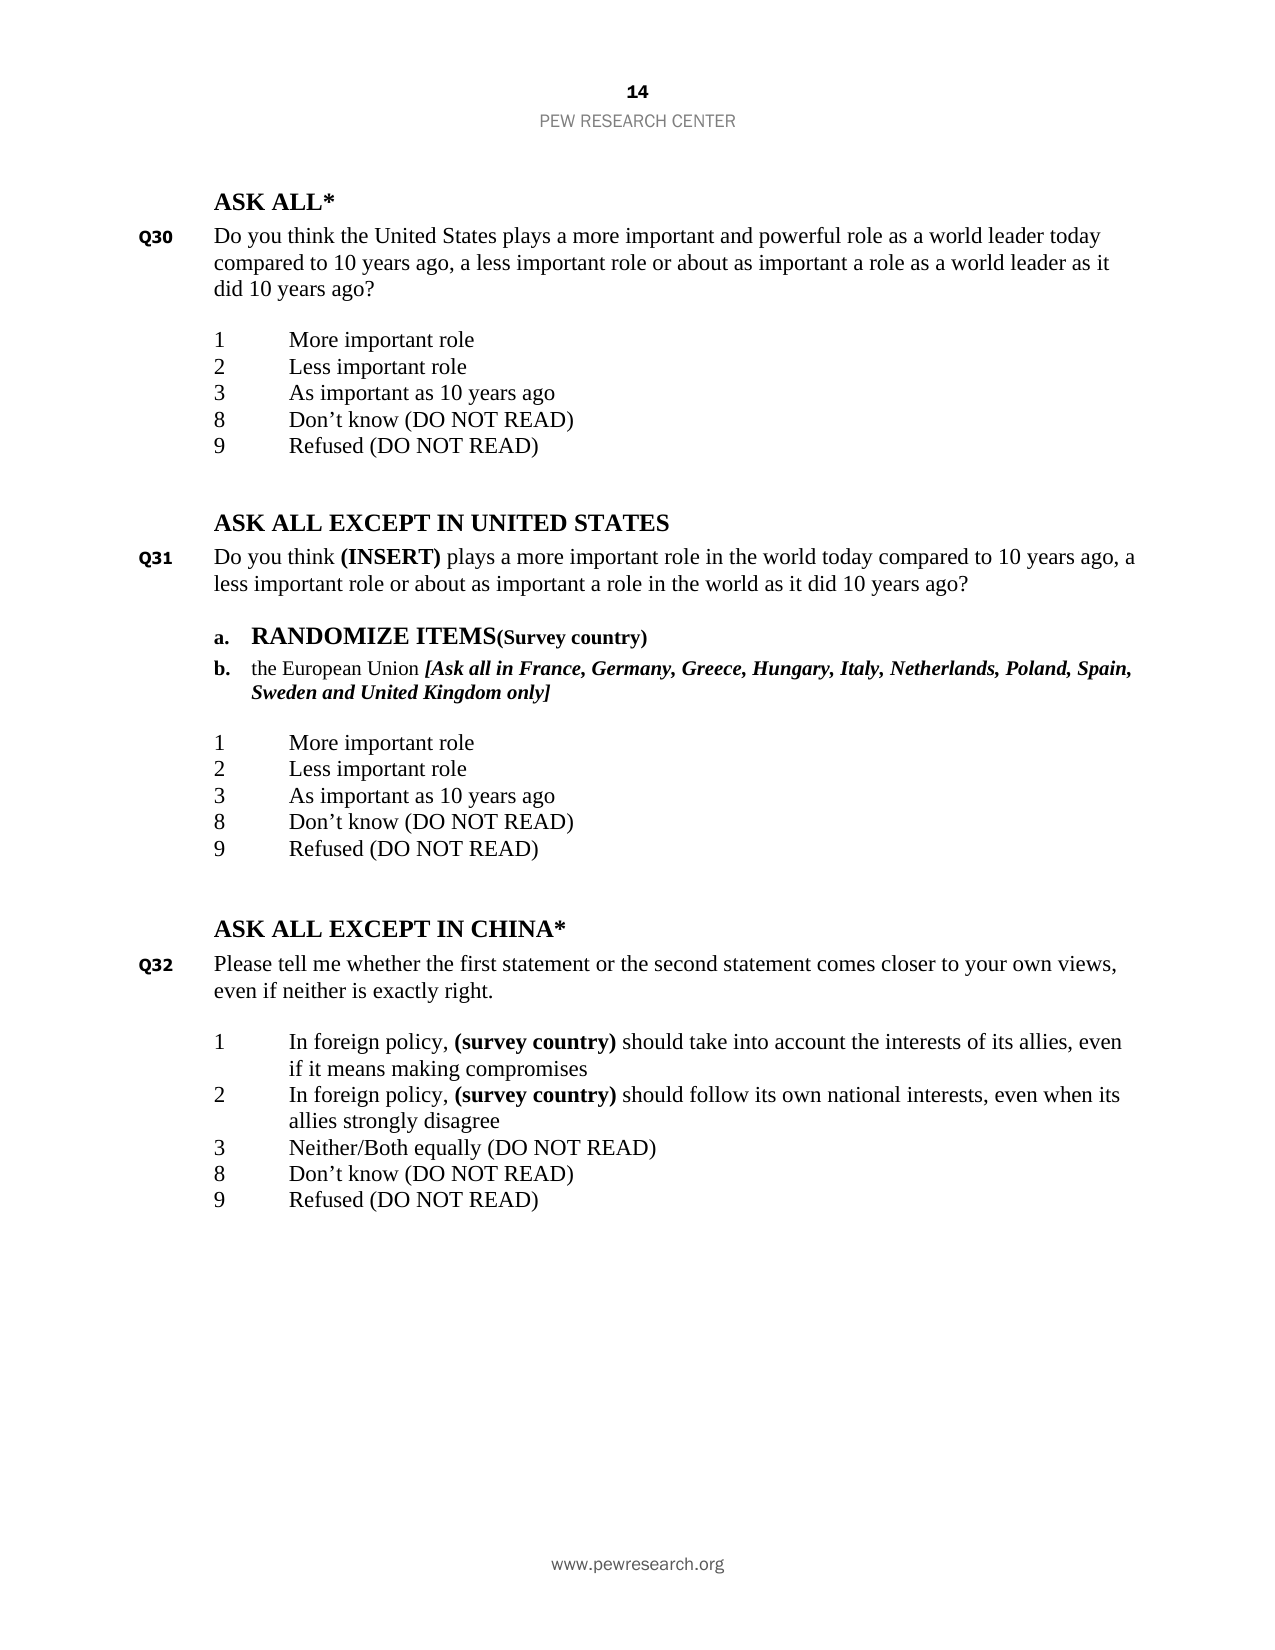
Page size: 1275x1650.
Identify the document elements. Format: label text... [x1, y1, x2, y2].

text 9 Refused (DO NOT READ) [214, 1186, 1136, 1213]
text 9 Refused (DO NOT READ) [214, 432, 1136, 458]
text ASK ALL* [214, 187, 1136, 216]
text Q30 Do you think the United States plays a more important and powerful role as a world leader today compared to 10 years ago, a less important role or about as important a role as a world leader as it did 10 years ago? [139, 222, 1136, 302]
list the European Union [Ask all in France, Germany, Greece, Hungary, Italy, Netherlands, Poland, Spain, Sweden and United Kingdom only] [214, 656, 1136, 704]
list RANDOMIZE ITEMS(Survey country) [214, 621, 1136, 650]
text 8 Don’t know (DO NOT READ) [214, 406, 1136, 432]
text Q31 Do you think (INSERT) plays a more important role in the world today compared to 10 years ago, a less important role or about as important a role in the world as it did 10 years ago? [139, 543, 1136, 596]
text Q32 Please tell me whether the first statement or the second statement comes closer to your own views, even if neither is exactly right. [139, 951, 1136, 1003]
text 1 More important role [139, 729, 1136, 756]
text 1 More important role [214, 327, 1136, 353]
text 2 Less important role [214, 353, 1136, 379]
text 8 Don’t know (DO NOT READ) [214, 1160, 1136, 1186]
text 3 As important as 10 years ago [214, 379, 1136, 406]
text 3 Neither/Both equally (DO NOT READ) [214, 1134, 1136, 1160]
text 2 Less important role [214, 756, 1136, 782]
text 8 Don’t know (DO NOT READ) [214, 808, 1136, 834]
text 9 Refused (DO NOT READ) [214, 834, 1136, 861]
text ASK ALL EXCEPT IN UNITED STATES [139, 508, 1136, 537]
text 2 In foreign policy, (survey country) should follow its own national interests, even when its allies strongly disagree [214, 1081, 1136, 1134]
text ASK ALL EXCEPT IN CHINa* [214, 911, 1136, 944]
text 3 As important as 10 years ago [214, 782, 1136, 808]
text 1 In foreign policy, (survey country) should take into account the interests of its allies, even if it means making compromises [214, 1028, 1136, 1081]
